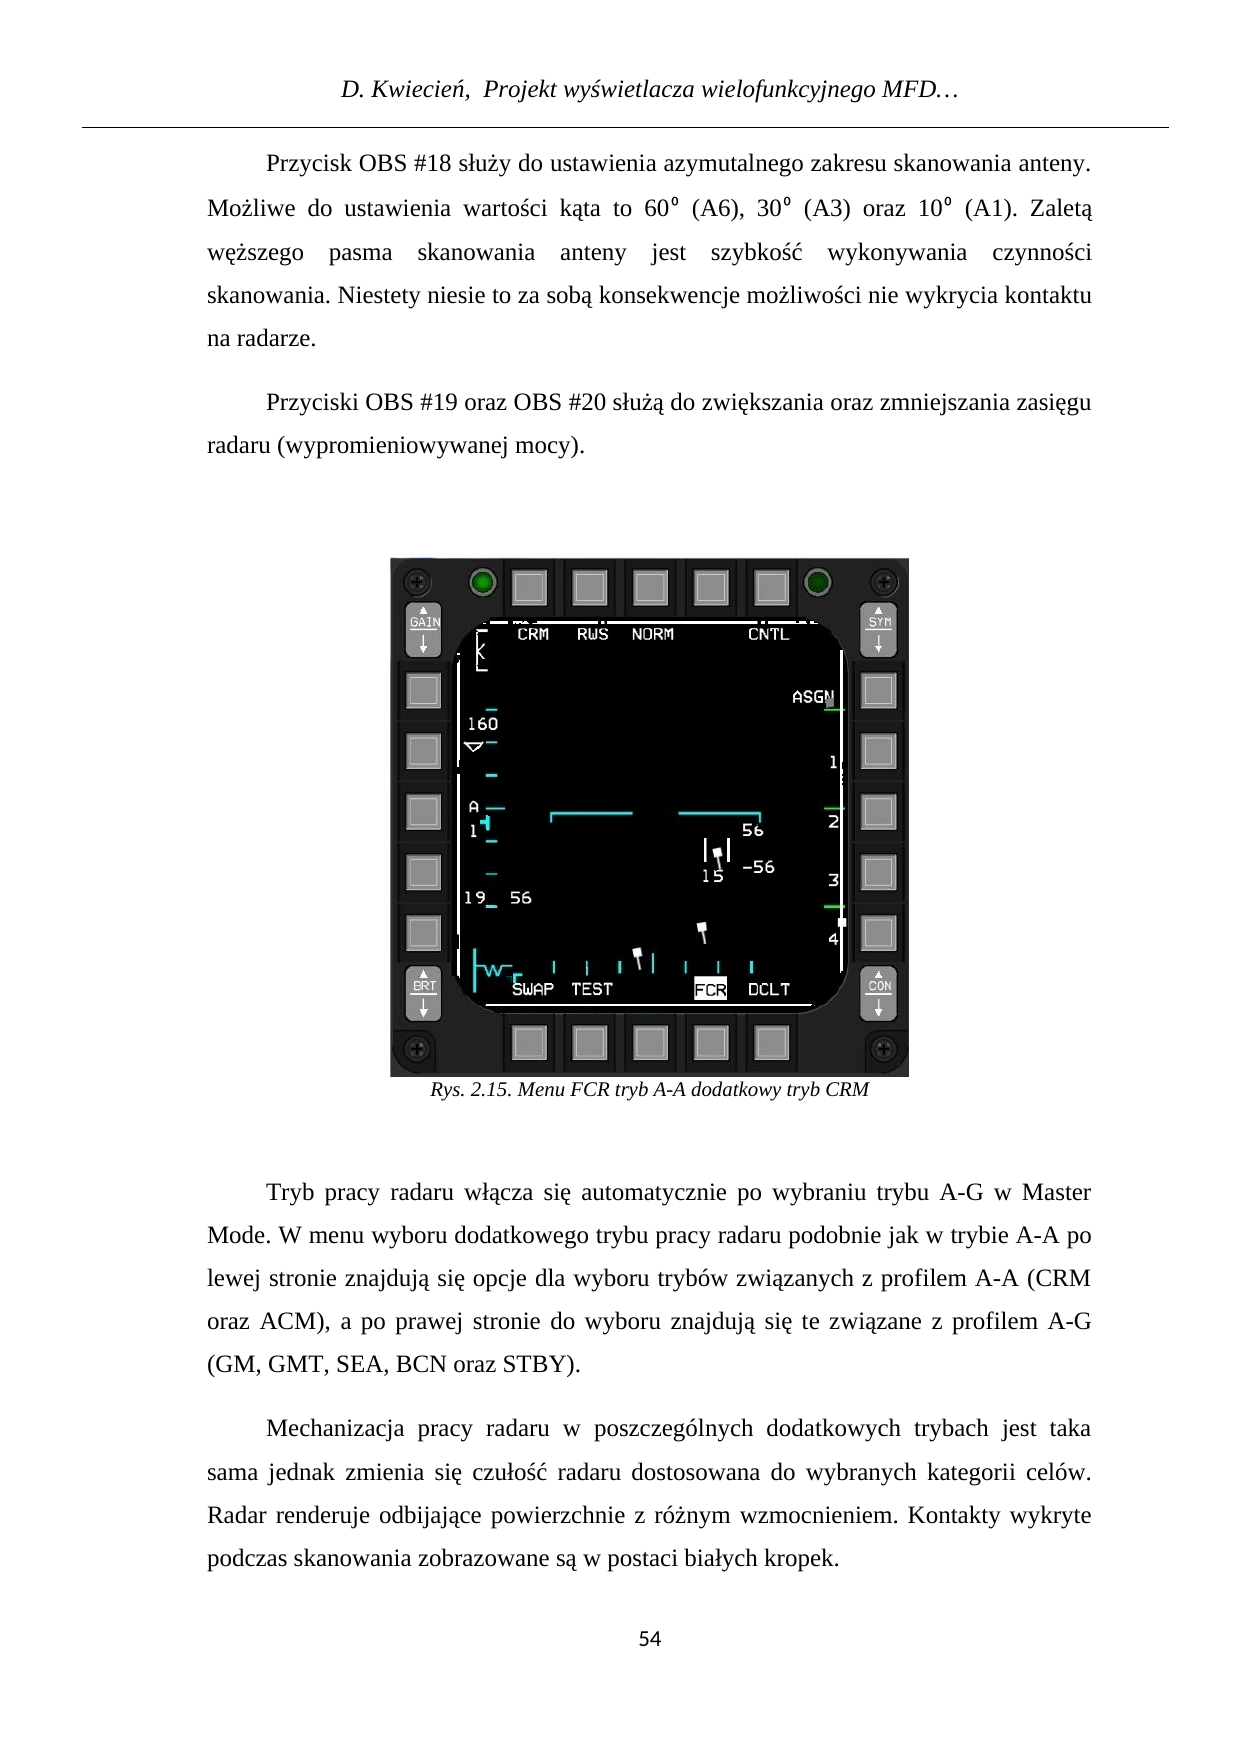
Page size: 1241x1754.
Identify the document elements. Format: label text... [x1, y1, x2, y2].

text Przyciski OBS #19 oraz OBS #20 służą do zwiększania oraz zmniejszania zasięgu radaru (wypromieniowywanej mocy). [207, 387, 1092, 459]
picture [390, 557, 909, 1077]
text Przycisk OBS #18 służy do ustawienia azymutalnego zakresu skanowania anteny. Możliwe do ustawienia wartości kąta to 60⁰ (A6), 30⁰ (A3) oraz 10⁰ (A1). Zaletą węższego pasma skanowania anteny jest szybkość wykonywania czynności skanowania. Niestety niesie to za sobą konsekwencje możliwości nie wykrycia kontaktu na radarze. [207, 148, 1092, 352]
text Mechanizacja pracy radaru w poszczególnych dodatkowych trybach jest taka sama jednak zmienia się czułość radaru dostosowana do wybranych kategorii celów. Radar renderuje odbijające powierzchnie z różnym wzmocnieniem. Kontakty wykryte podczas skanowania zobrazowane są w postaci białych kropek. [207, 1413, 1092, 1572]
text Tryb pracy radaru włącza się automatycznie po wybraniu trybu A-G w Master Mode. W menu wyboru dodatkowego trybu pracy radaru podobnie jak w trybie A-A po lewej stronie znajdują się opcje dla wyboru trybów związanych z profilem A-A (CRM oraz ACM), a po prawej stronie do wyboru znajdują się te związane z profilem A-G (GM, GMT, SEA, BCN oraz STBY). [207, 1177, 1092, 1378]
